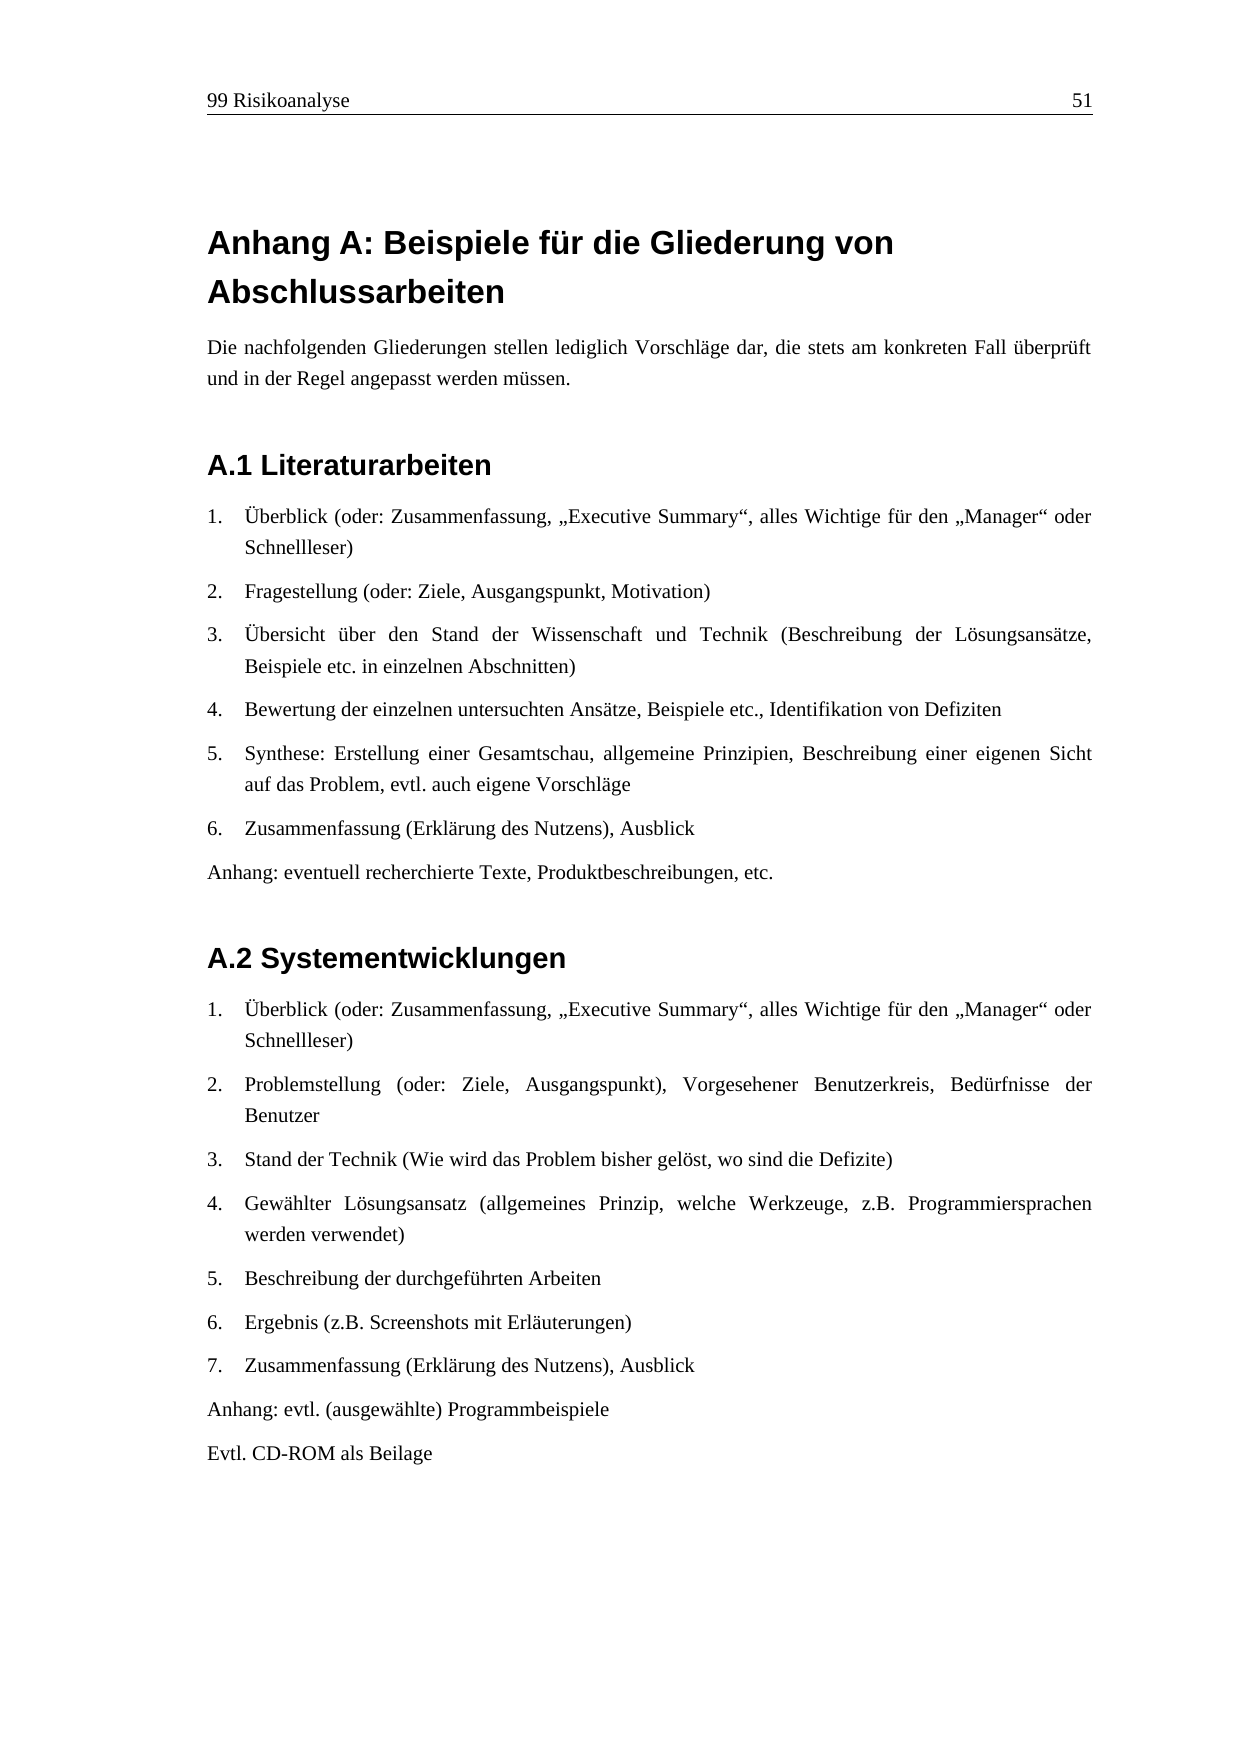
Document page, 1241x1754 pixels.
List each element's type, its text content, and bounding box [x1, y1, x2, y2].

text Die nachfolgenden Gliederungen stellen lediglich Vorschläge dar, die stets am konkreten Fall überprüft und in der Regel angepasst werden müssen. [207, 335, 1093, 390]
list Zusammenfassung (Erklärung des Nutzens), Ausblick [207, 1353, 1093, 1377]
list Überblick (oder: Zusammenfassung, „Executive Summary“, alles Wichtige für den „Manager“ oder Schnellleser) [207, 997, 1093, 1052]
text Evtl. CD-ROM als Beilage [207, 1441, 1093, 1465]
list Stand der Technik (Wie wird das Problem bisher gelöst, wo sind die Defizite) [207, 1147, 1093, 1171]
list Synthese: Erstellung einer Gesamtschau, allgemeine Prinzipien, Beschreibung einer eigenen Sicht auf das Problem, evtl. auch eigene Vorschläge [207, 741, 1093, 796]
list Problemstellung (oder: Ziele, Ausgangspunkt), Vorgesehener Benutzerkreis, Bedürfnisse der Benutzer [207, 1072, 1093, 1127]
list Beschreibung der durchgeführten Arbeiten [207, 1266, 1093, 1290]
list Fragestellung (oder: Ziele, Ausgangspunkt, Motivation) [207, 578, 1093, 603]
list Übersicht über den Stand der Wissenschaft und Technik (Beschreibung der Lösungsansätze, Beispiele etc. in einzelnen Abschnitten) [207, 622, 1093, 678]
list Überblick (oder: Zusammenfassung, „Executive Summary“, alles Wichtige für den „Manager“ oder Schnellleser) [207, 503, 1093, 559]
text Anhang: evtl. (ausgewählte) Programmbeispiele [207, 1397, 1093, 1421]
text Anhang: eventuell recherchierte Texte, Produktbeschreibungen, etc. [207, 860, 1093, 884]
list Zusammenfassung (Erklärung des Nutzens), Ausblick [207, 816, 1093, 840]
list Gewählter Lösungsansatz (allgemeines Prinzip, welche Werkzeuge, z.B. Programmiersprachen werden verwendet) [207, 1191, 1093, 1246]
subtitle A.2 Systementwicklungen [207, 941, 1093, 974]
list Ergebnis (z.B. Screenshots mit Erläuterungen) [207, 1309, 1093, 1334]
subtitle A.1 Literaturarbeiten [207, 447, 1093, 481]
subtitle Anhang A: Beispiele für die Gliederung von Abschlussarbeiten [207, 223, 1093, 311]
list Bewertung der einzelnen untersuchten Ansätze, Beispiele etc., Identifikation von Defiziten [207, 697, 1093, 721]
